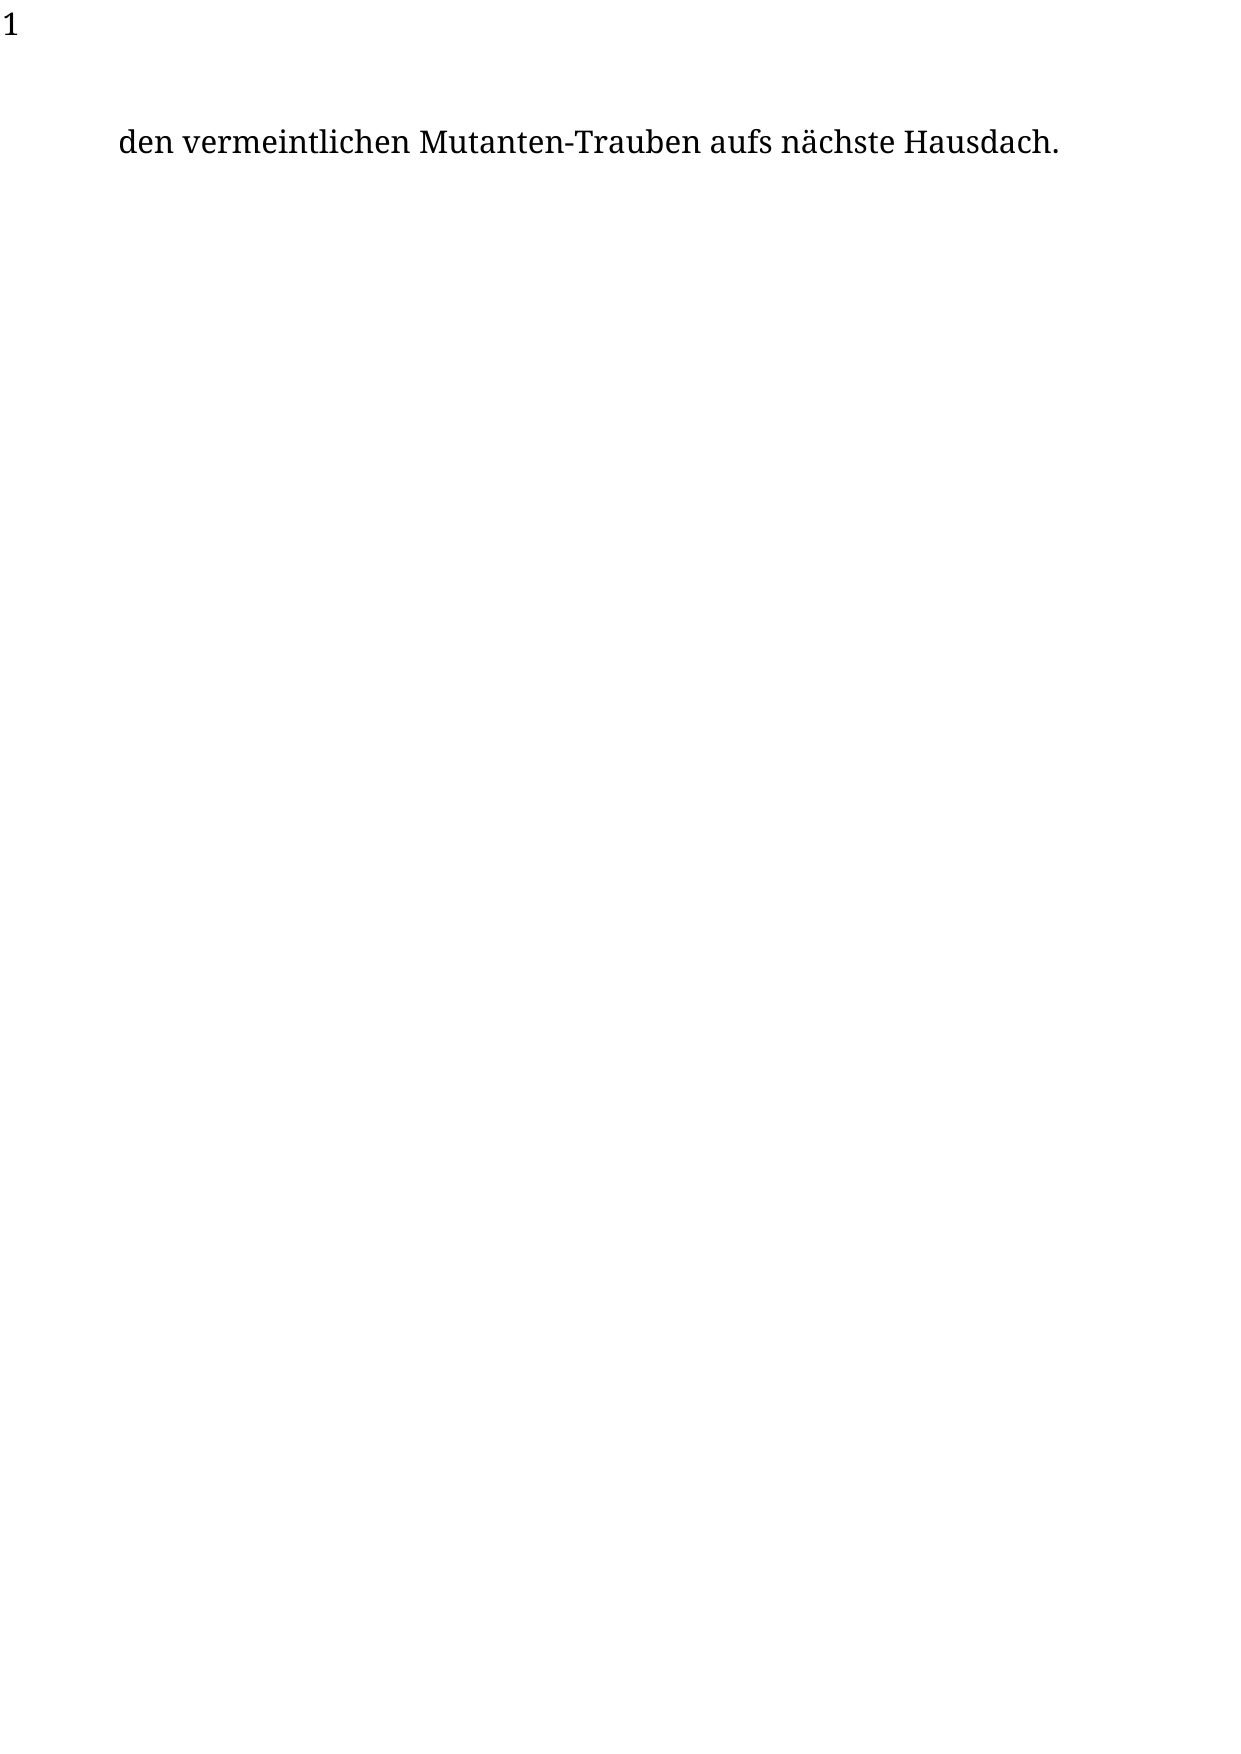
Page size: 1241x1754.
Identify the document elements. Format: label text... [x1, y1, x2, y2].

text den vermeintlichen Mutanten-Trauben aufs nächste Hausdach. [118, 120, 1065, 163]
